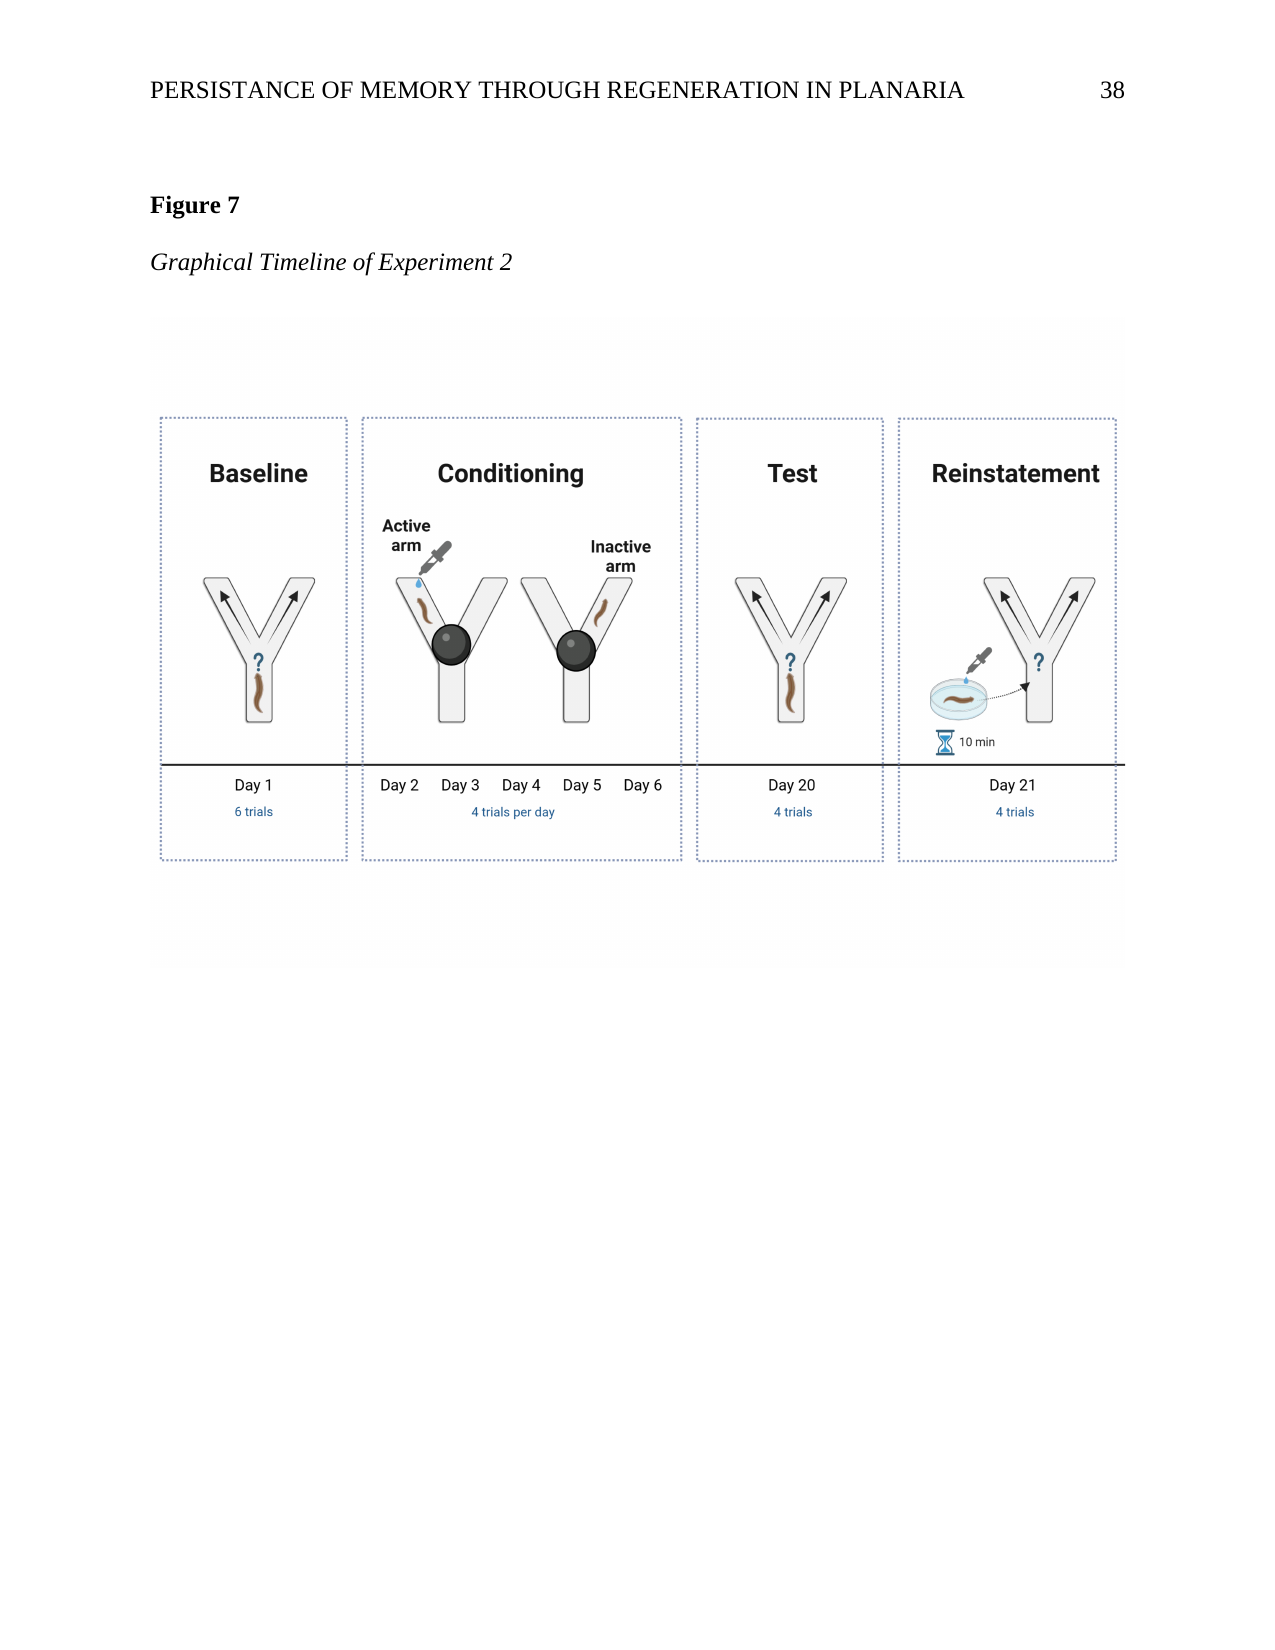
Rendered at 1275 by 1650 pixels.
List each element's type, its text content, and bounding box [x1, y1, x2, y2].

title Figure 7 [150, 190, 1125, 219]
picture [150, 317, 1125, 968]
text Graphical Timeline of Experiment 2 [150, 247, 1125, 276]
